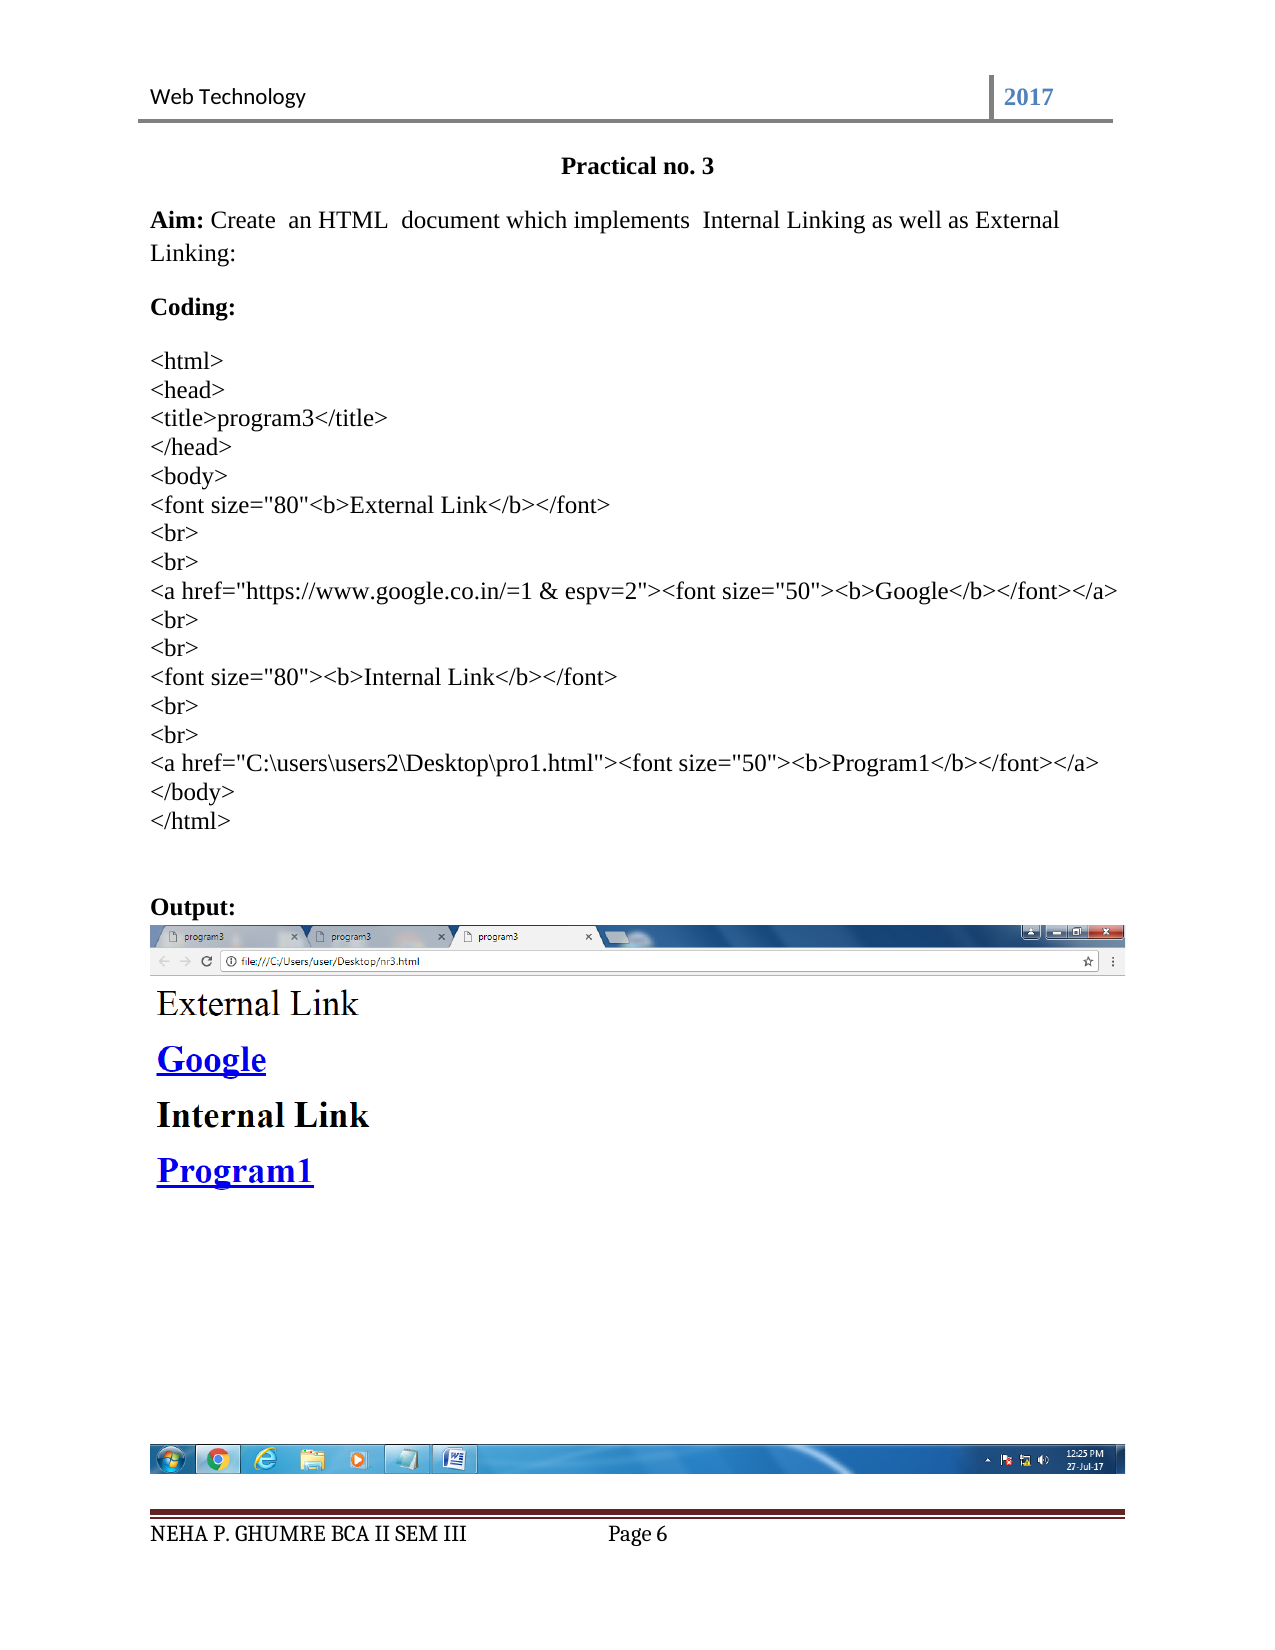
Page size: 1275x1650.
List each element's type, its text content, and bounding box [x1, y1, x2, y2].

text <font size="80"<b>External Link</b></font> [150, 490, 1125, 518]
text Aim: Create an HTML document which implements Internal Linking as well as External Linking: [150, 205, 1125, 267]
text <br> [150, 605, 1125, 633]
text Output: [150, 892, 1125, 925]
text </head> [150, 432, 1125, 461]
text <br> [150, 691, 1125, 720]
text <html> [150, 346, 1125, 375]
text <font size="80"><b>Internal Link</b></font> [150, 662, 1125, 691]
text <a href="https://www.google.co.in/=1 & espv=2"><font size="50"><b>Google</b></font></a> [150, 576, 1125, 605]
text Practical no. 3 [150, 151, 1125, 180]
text <body> [150, 461, 1125, 490]
text <br> [150, 518, 1125, 547]
text <a href="C:\users\users2\Desktop\pro1.html"><font size="50"><b>Program1</b></font></a> [150, 748, 1125, 777]
text <br> [150, 720, 1125, 748]
text </html> [150, 806, 1125, 835]
text </body> [150, 777, 1125, 806]
text Coding: [150, 292, 1125, 321]
text <head> [150, 375, 1125, 403]
text <title>program3</title> [150, 403, 1125, 432]
text <br> [150, 547, 1125, 576]
picture [150, 925, 1125, 1474]
text <br> [150, 633, 1125, 662]
